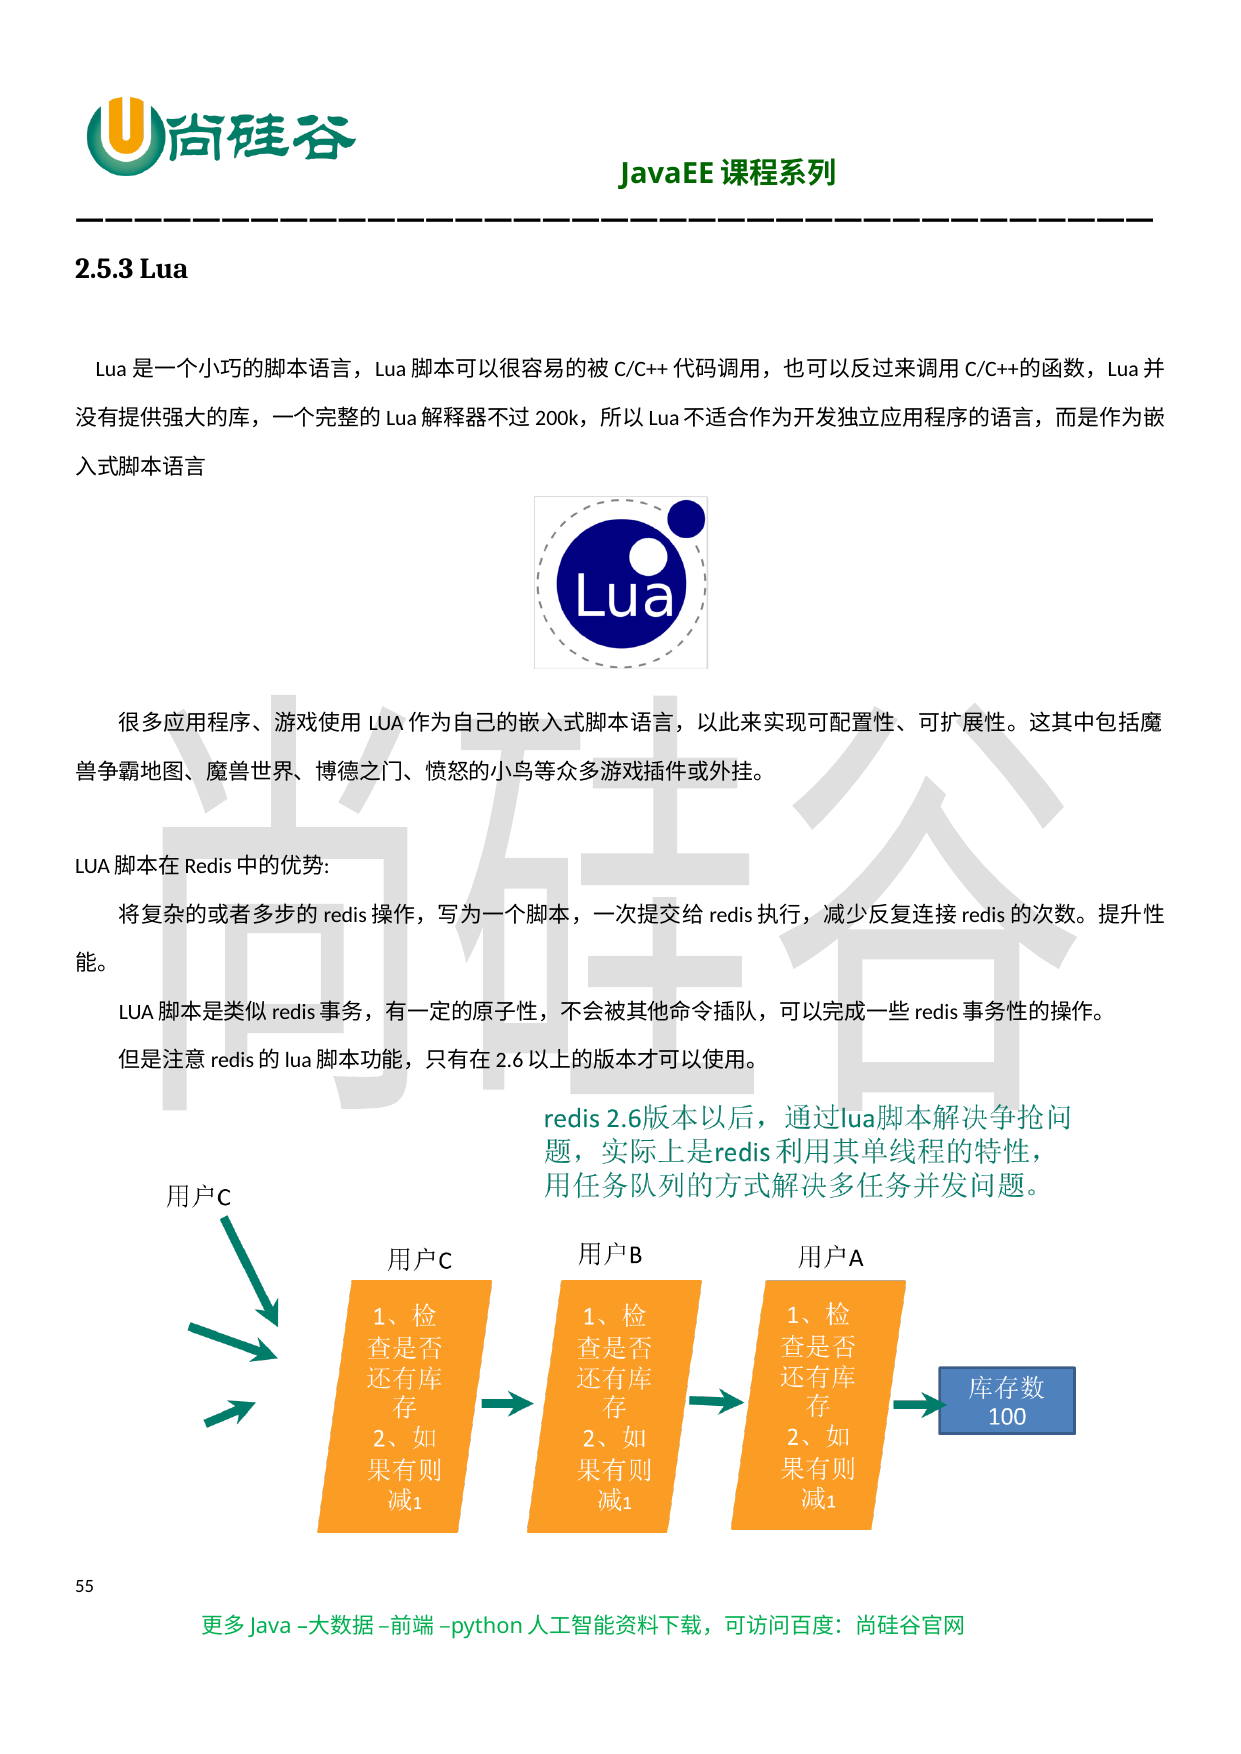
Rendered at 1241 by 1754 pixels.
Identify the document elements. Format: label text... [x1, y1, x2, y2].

picture [149, 1090, 1091, 1533]
text 将复杂的或者多步的redis操作，写为一个脚本，一次提交给redis执行，减少反复连接redis的次数。提升性能。 [75, 896, 1165, 977]
text LUA脚本在Redis中的优势: [75, 848, 1165, 880]
text Lua 是一个小巧的脚本语言，Lua脚本可以很容易的被C/C++ 代码调用，也可以反过来调用C/C++的函数，Lua并没有提供强大的库，一个完整的Lua解释器不过200k，所以Lua不适合作为开发独立应用程序的语言，而是作为嵌入式脚本语言 [75, 351, 1165, 481]
picture [75, 88, 363, 184]
subtitle 2.5.3 Lua [75, 237, 1165, 302]
text 但是注意redis的lua脚本功能，只有在2.6以上的版本才可以使用。 [75, 1042, 1165, 1074]
text 很多应用程序、游戏使用LUA作为自己的嵌入式脚本语言，以此来实现可配置性、可扩展性。这其中包括魔兽争霸地图、魔兽世界、博德之门、愤怒的小鸟等众多游戏插件或外挂。 [75, 705, 1165, 786]
text LUA脚本是类似redis事务，有一定的原子性，不会被其他命令插队，可以完成一些redis事务性的操作。 [75, 993, 1165, 1026]
picture [528, 496, 712, 669]
